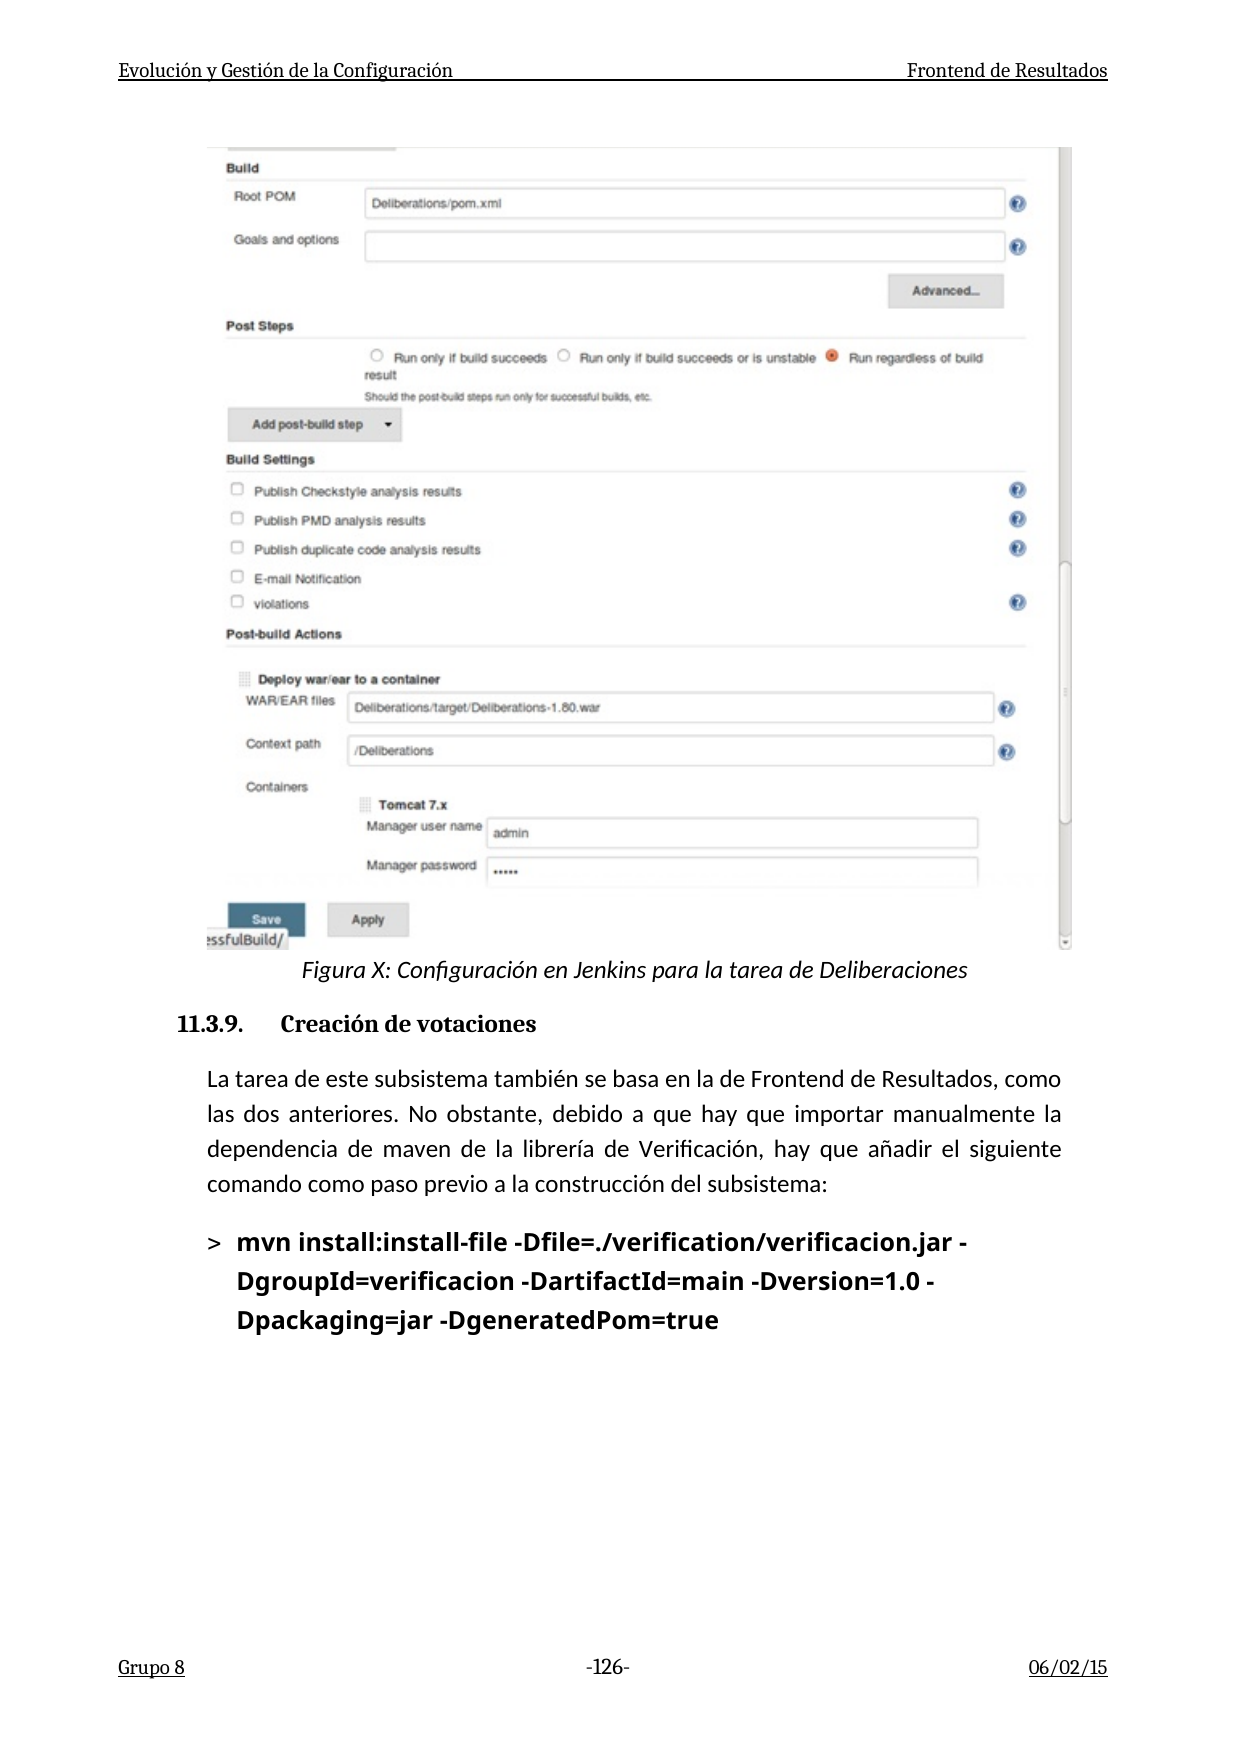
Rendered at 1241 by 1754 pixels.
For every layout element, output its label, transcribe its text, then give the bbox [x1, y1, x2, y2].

list Creación de votaciones [177, 1009, 1063, 1038]
text Figura X: Configuración en Jenkins para la tarea de Deliberaciones [207, 954, 1063, 984]
list La tarea de este subsistema también se basa en la de Frontend de Resultados, como las dos anteriores. No obstante, debido a que hay que importar manualmente la dependencia de maven de la librería de Verificación, hay que añadir el siguiente comando como paso previo a la construcción del subsistema: [207, 1063, 1063, 1199]
list mvn install:install-file -Dfile=./verification/verificacion.jar -DgroupId=verificacion -DartifactId=main -Dversion=1.0 -Dpackaging=jar -DgeneratedPom=true [207, 1224, 1063, 1337]
picture [206, 147, 1072, 950]
